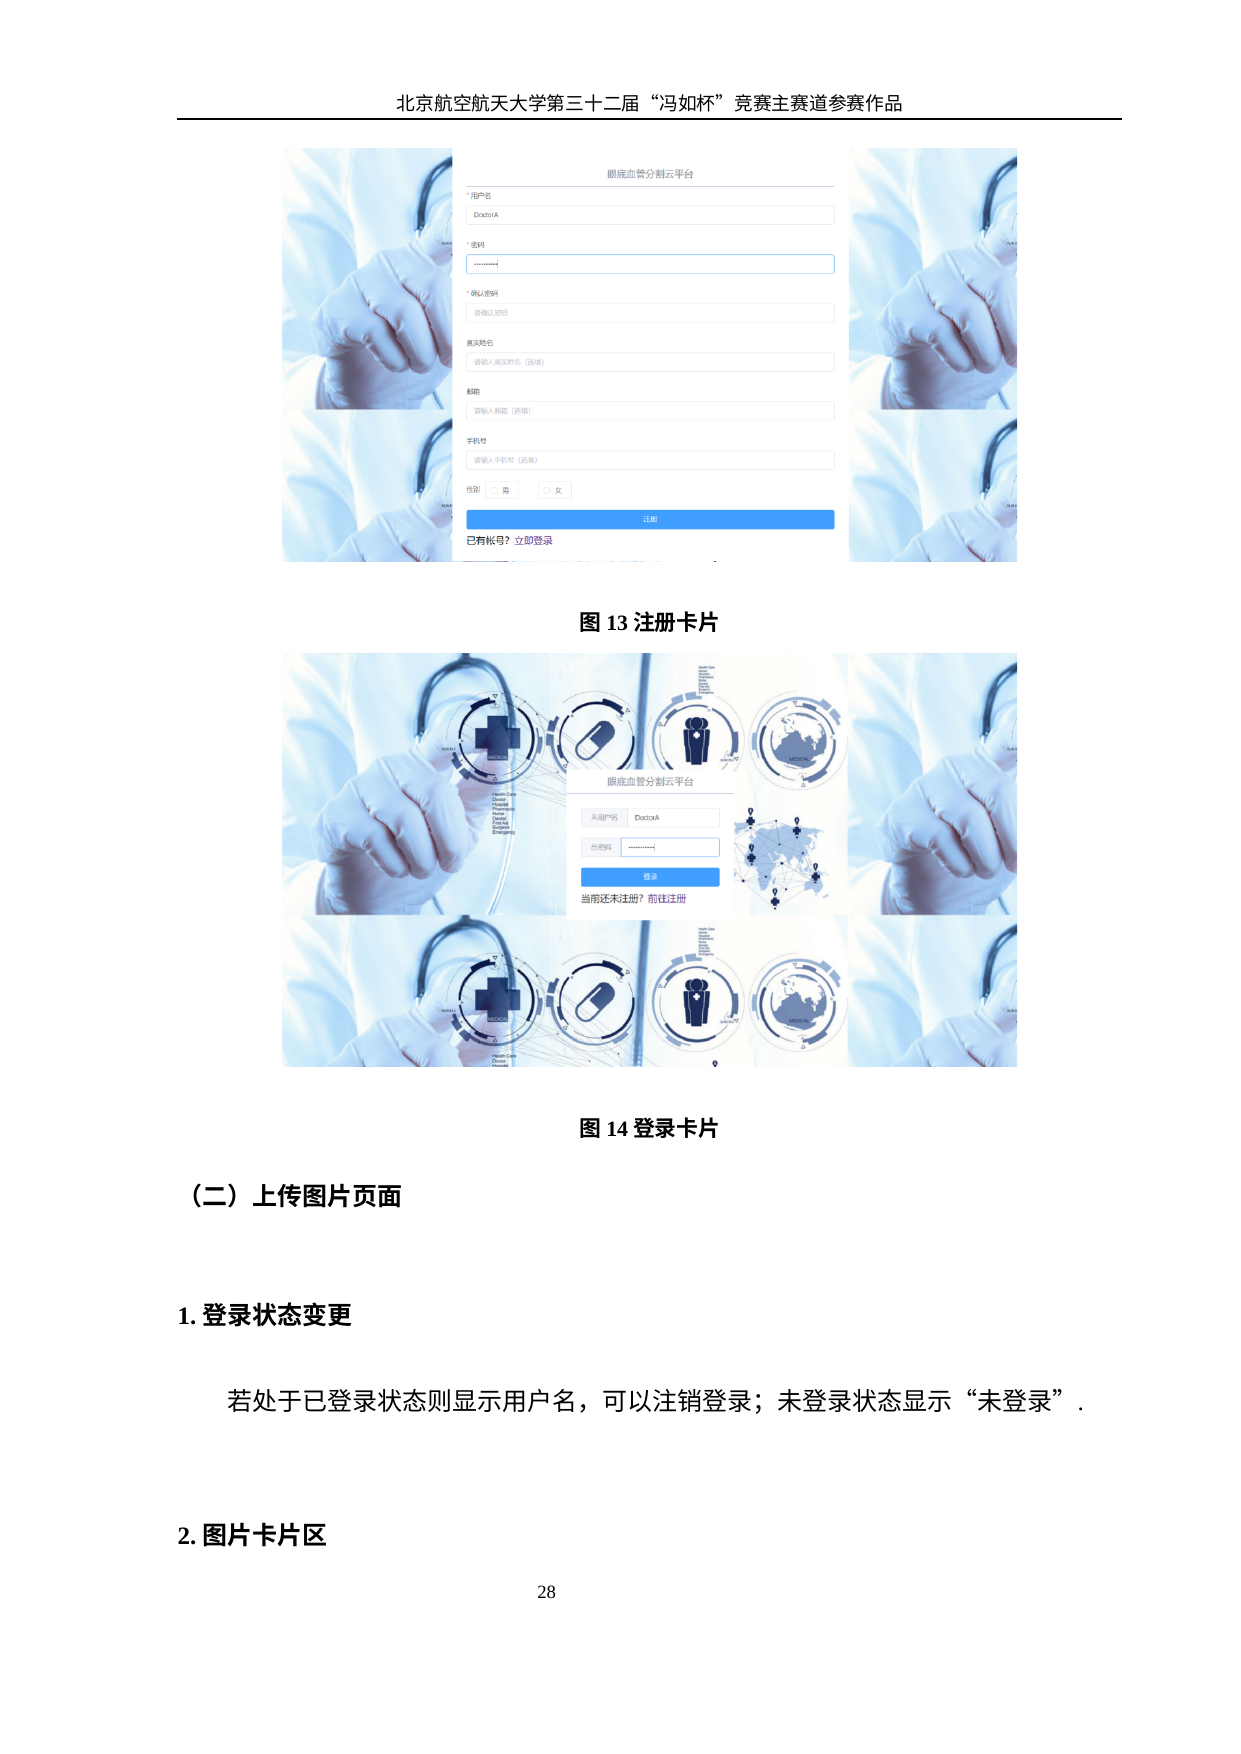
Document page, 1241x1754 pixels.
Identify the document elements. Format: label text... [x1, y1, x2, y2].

title 上传图片页面 [177, 1176, 1122, 1244]
text 若处于已登录状态则显示用户名，可以注销登录；未登录状态显示“未登录”. [177, 1365, 1122, 1433]
picture [282, 653, 1018, 1067]
text 2. 图片卡片区 [177, 1500, 1122, 1568]
text 1. 登录状态变更 [177, 1279, 1122, 1347]
picture [282, 148, 1018, 562]
text 图 13 注册卡片 [177, 604, 1122, 638]
text 图 14 登录卡片 [177, 1109, 1122, 1143]
